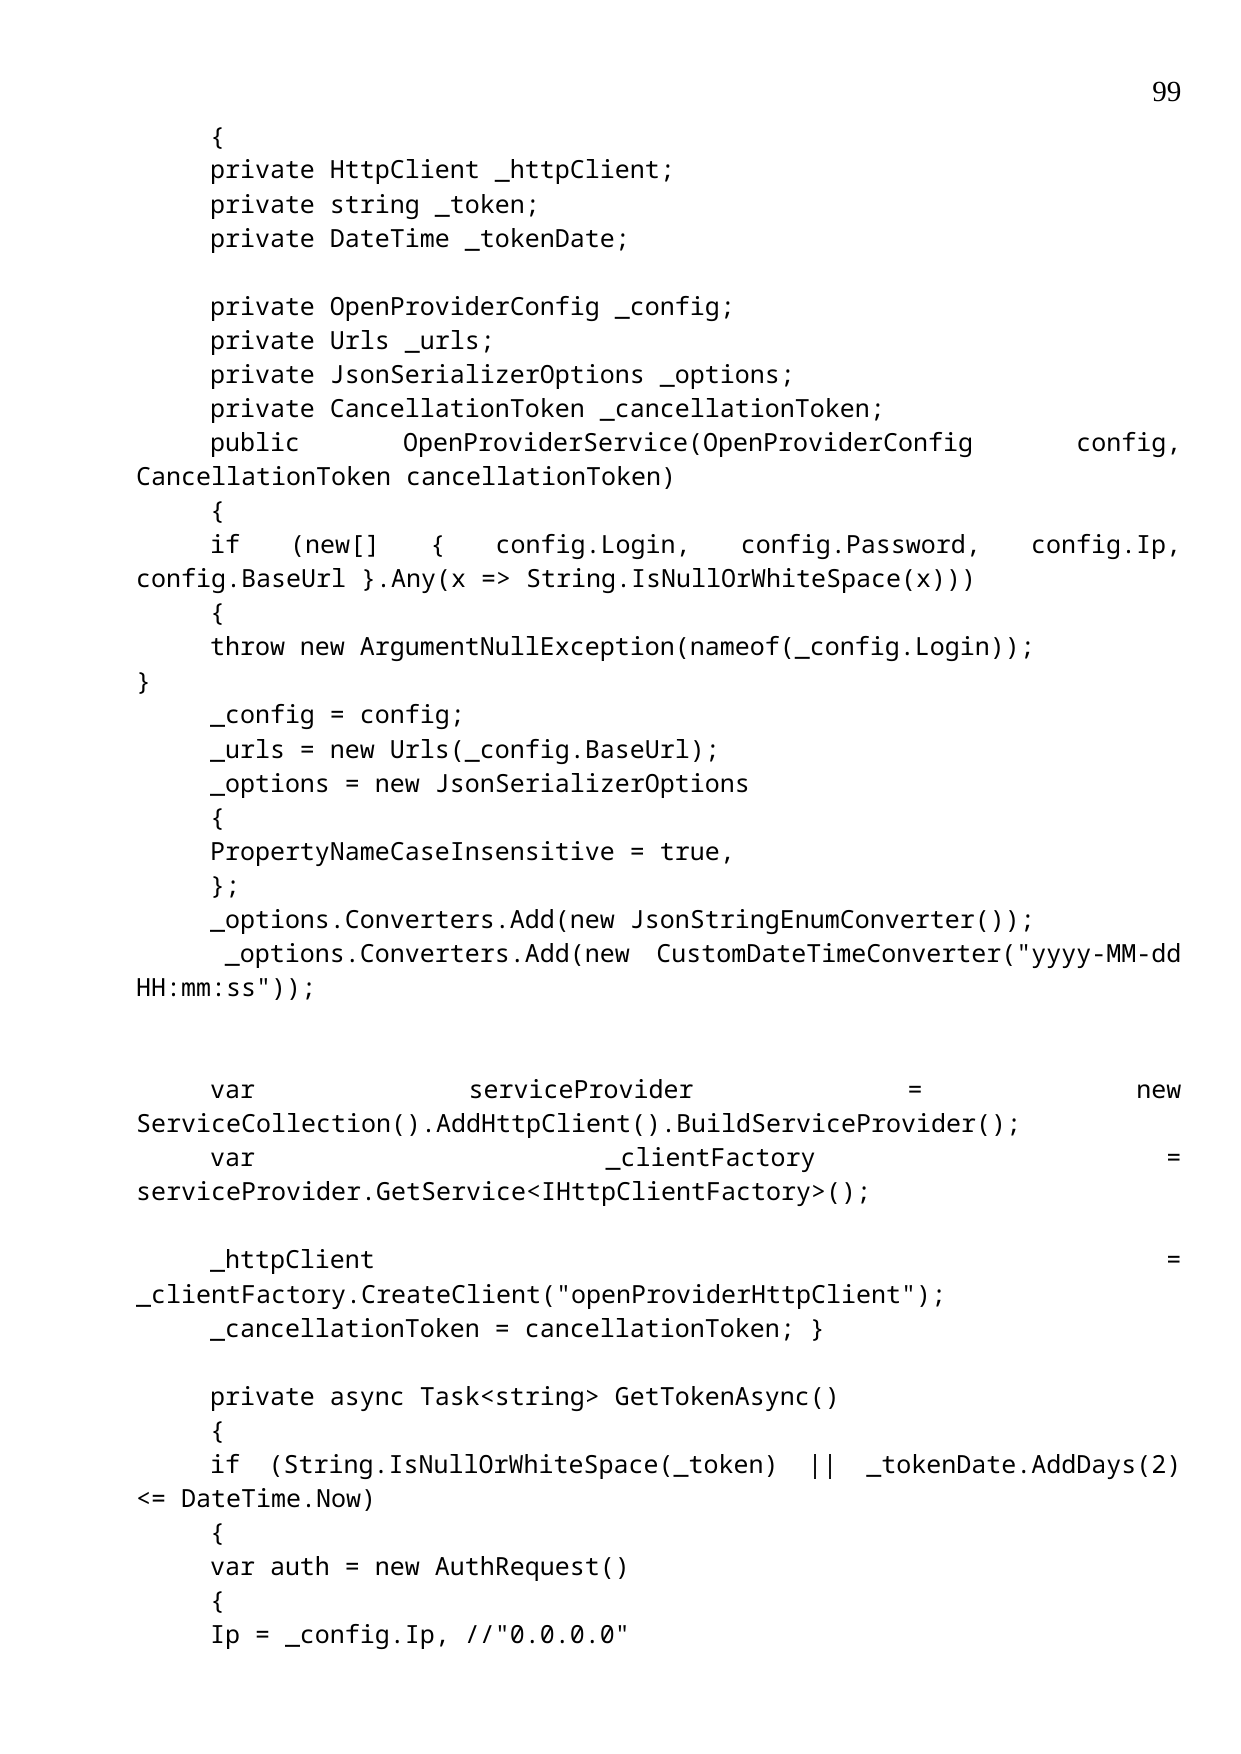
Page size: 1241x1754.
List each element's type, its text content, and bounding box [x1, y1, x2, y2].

text { [136, 595, 1181, 629]
text private CancellationToken _cancellationToken; [136, 391, 1181, 425]
text _config = config; [136, 697, 1181, 731]
text _urls = new Urls(_config.BaseUrl); [136, 731, 1181, 765]
text private OpenProviderConfig _config; [136, 288, 1181, 322]
text private DateTime _tokenDate; [136, 220, 1181, 254]
text Ip = _config.Ip, //"0.0.0.0" [136, 1617, 1181, 1651]
text _options.Converters.Add(new CustomDateTimeConverter("yyyy-MM-dd HH:mm:ss")); [136, 936, 1181, 1004]
text if (String.IsNullOrWhiteSpace(_token) || _tokenDate.AddDays(2) <= DateTime.Now) [136, 1447, 1181, 1515]
text private string _token; [136, 186, 1181, 220]
text private async Task<string> GetTokenAsync() [136, 1378, 1181, 1412]
text _httpClient = _clientFactory.CreateClient("openProviderHttpClient"); [136, 1242, 1181, 1310]
text PropertyNameCaseInsensitive = true, [136, 833, 1181, 867]
text _options.Converters.Add(new JsonStringEnumConverter()); [136, 902, 1181, 936]
text private JsonSerializerOptions _options; [136, 357, 1181, 391]
text _cancellationToken = cancellationToken; } [136, 1310, 1181, 1344]
text { [136, 799, 1181, 833]
text }; [136, 867, 1181, 902]
text } [136, 663, 1181, 697]
text _options = new JsonSerializerOptions [136, 765, 1181, 799]
text var _clientFactory = serviceProvider.GetService<IHttpClientFactory>(); [136, 1140, 1181, 1208]
text { [136, 493, 1181, 527]
text public OpenProviderService(OpenProviderConfig config, CancellationToken cancellationToken) [136, 425, 1181, 493]
text { [136, 1412, 1181, 1447]
text var serviceProvider = new ServiceCollection().AddHttpClient().BuildServiceProvider(); [136, 1072, 1181, 1140]
text if (new[] { config.Login, config.Password, config.Ip, config.BaseUrl }.Any(x => String.IsNullOrWhiteSpace(x))) [136, 527, 1181, 595]
text { [136, 118, 1181, 152]
text { [136, 1515, 1181, 1549]
text { [136, 1583, 1181, 1617]
text var auth = new AuthRequest() [136, 1549, 1181, 1583]
text throw new ArgumentNullException(nameof(_config.Login)); [136, 629, 1181, 663]
text private HttpClient _httpClient; [136, 152, 1181, 186]
text private Urls _urls; [136, 322, 1181, 357]
